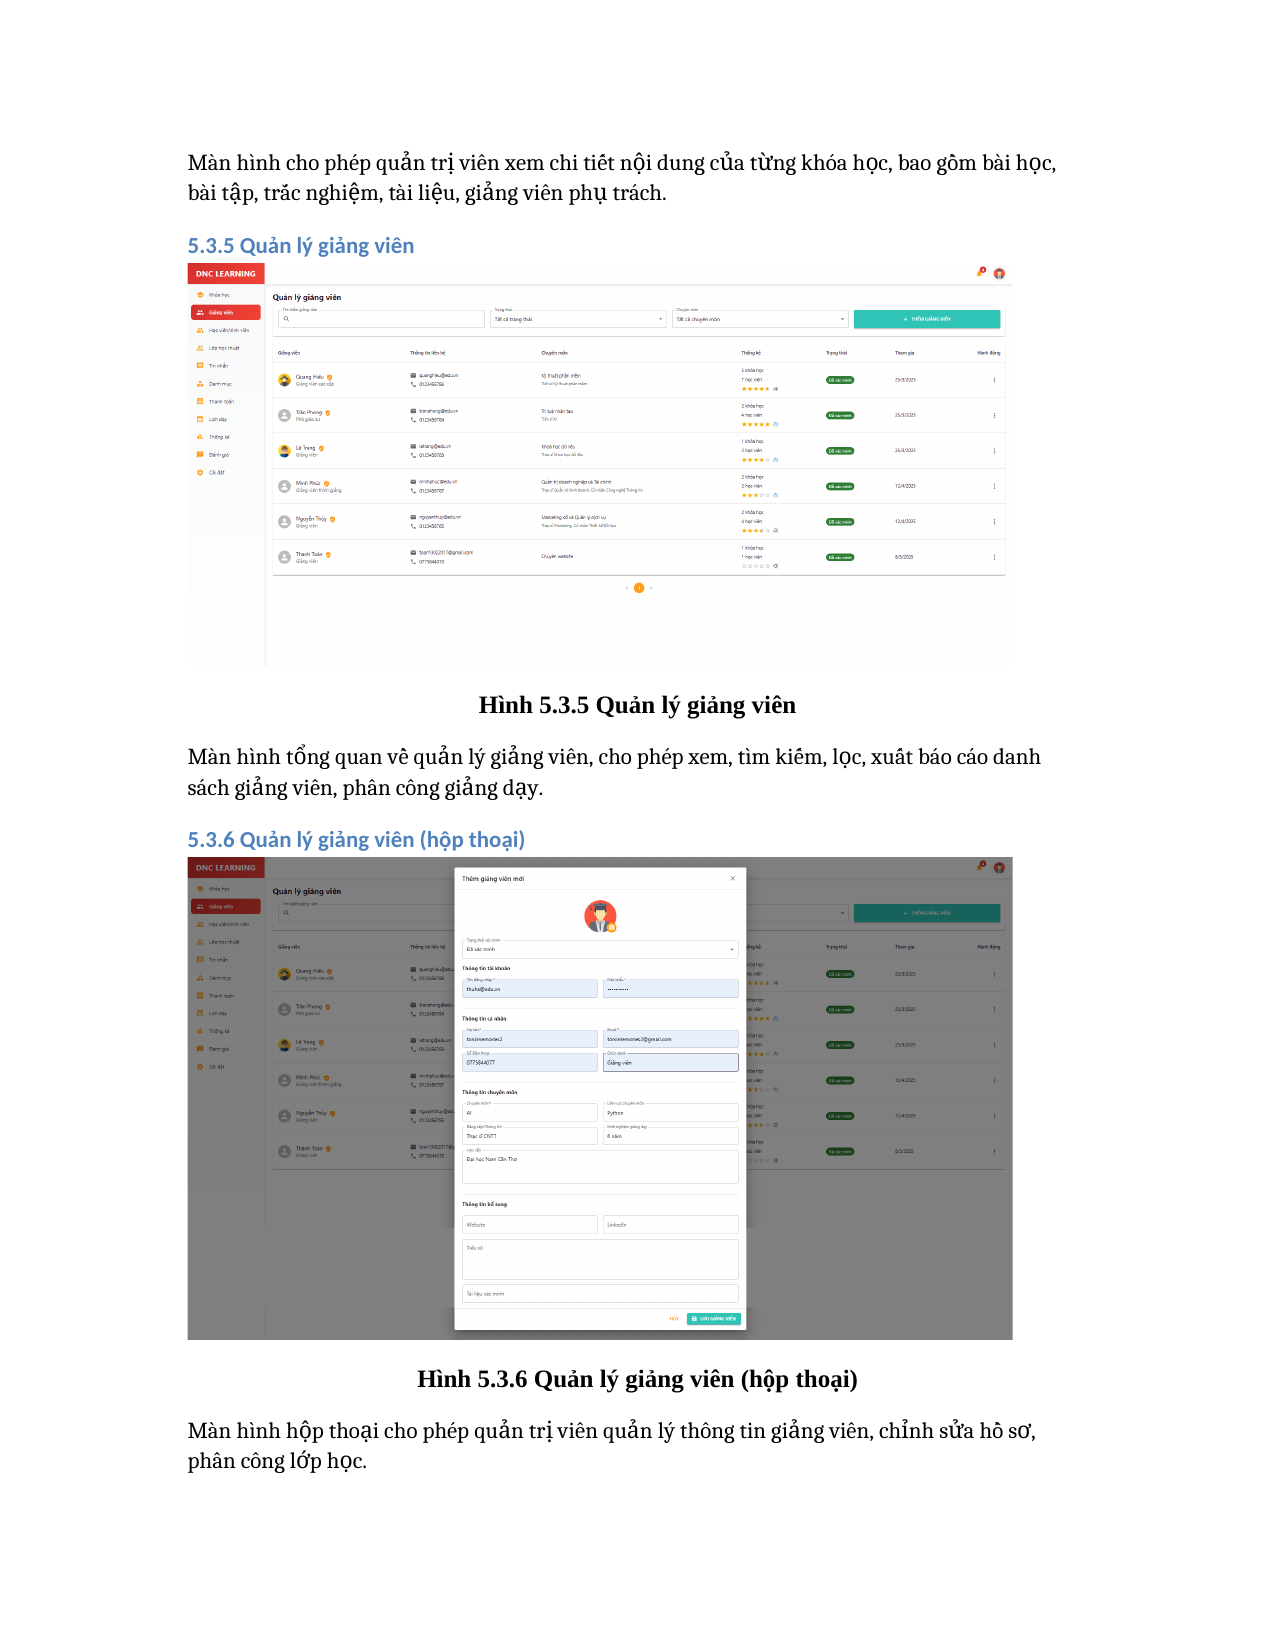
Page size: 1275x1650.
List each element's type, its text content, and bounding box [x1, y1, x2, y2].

subtitle 5.3.6 Quản lý giảng viên (hộp thoại) [187, 825, 1087, 853]
subtitle 5.3.5 Quản lý giảng viên [187, 231, 1087, 259]
text Màn hình tổng quan về quản lý giảng viên, cho phép xem, tìm kiếm, lọc, xuất báo cáo danh sách giảng viên, phân công giảng dạy. [187, 744, 1087, 801]
picture [187, 263, 1013, 666]
picture [187, 857, 1013, 1340]
text Màn hình hộp thoại cho phép quản trị viên quản lý thông tin giảng viên, chỉnh sửa hồ sơ, phân công lớp học. [187, 1418, 1087, 1474]
text Hình 5.3.6 Quản lý giảng viên (hộp thoại) [187, 1364, 1087, 1393]
text Hình 5.3.5 Quản lý giảng viên [187, 690, 1087, 719]
text Màn hình cho phép quản trị viên xem chi tiết nội dung của từng khóa học, bao gồm bài học, bài tập, trắc nghiệm, tài liệu, giảng viên phụ trách. [187, 150, 1087, 207]
